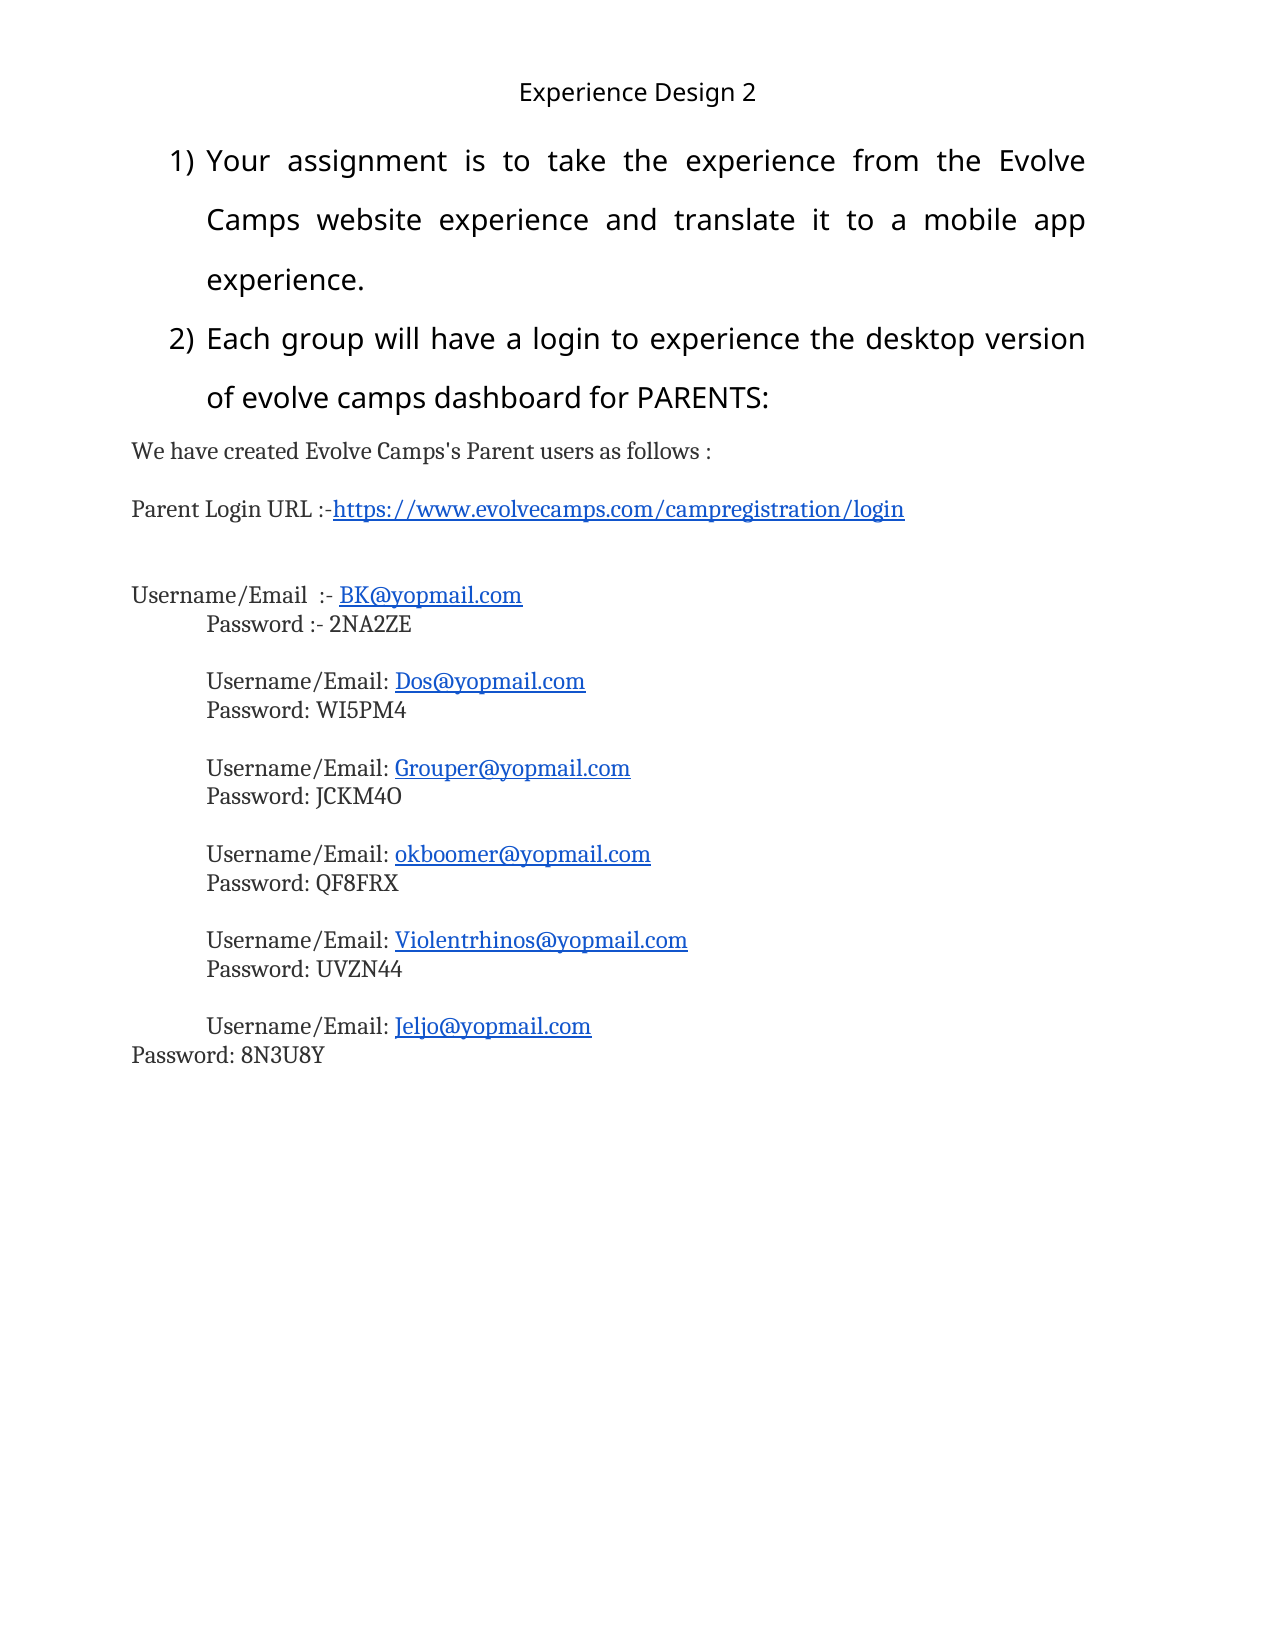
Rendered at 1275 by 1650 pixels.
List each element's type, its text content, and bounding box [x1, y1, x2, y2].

list Your assignment is to take the experience from the Evolve Camps website experience and translate it to a mobile app experience. [169, 140, 1087, 298]
text Username/Email :- BK@yopmail.com Password :- 2NA2ZE Username/Email: Dos@yopmail.com Password: WI5PM4 Username/Email: Grouper@yopmail.com Password: JCKM4O Username/Email: okboomer@yopmail.com Password: QF8FRX Username/Email: Violentrhinos@yopmail.com Password: UVZN44 Username/Email: Jeljo@yopmail.com [131, 581, 1087, 1041]
text Password: 8N3U8Y [131, 1041, 1087, 1070]
list Each group will have a login to experience the desktop version of evolve camps dashboard for PARENTS: [169, 318, 1087, 417]
text We have created Evolve Camps's Parent users as follows : [131, 437, 1087, 466]
text Parent Login URL :-https://www.evolvecamps.com/campregistration/login [131, 495, 1087, 581]
